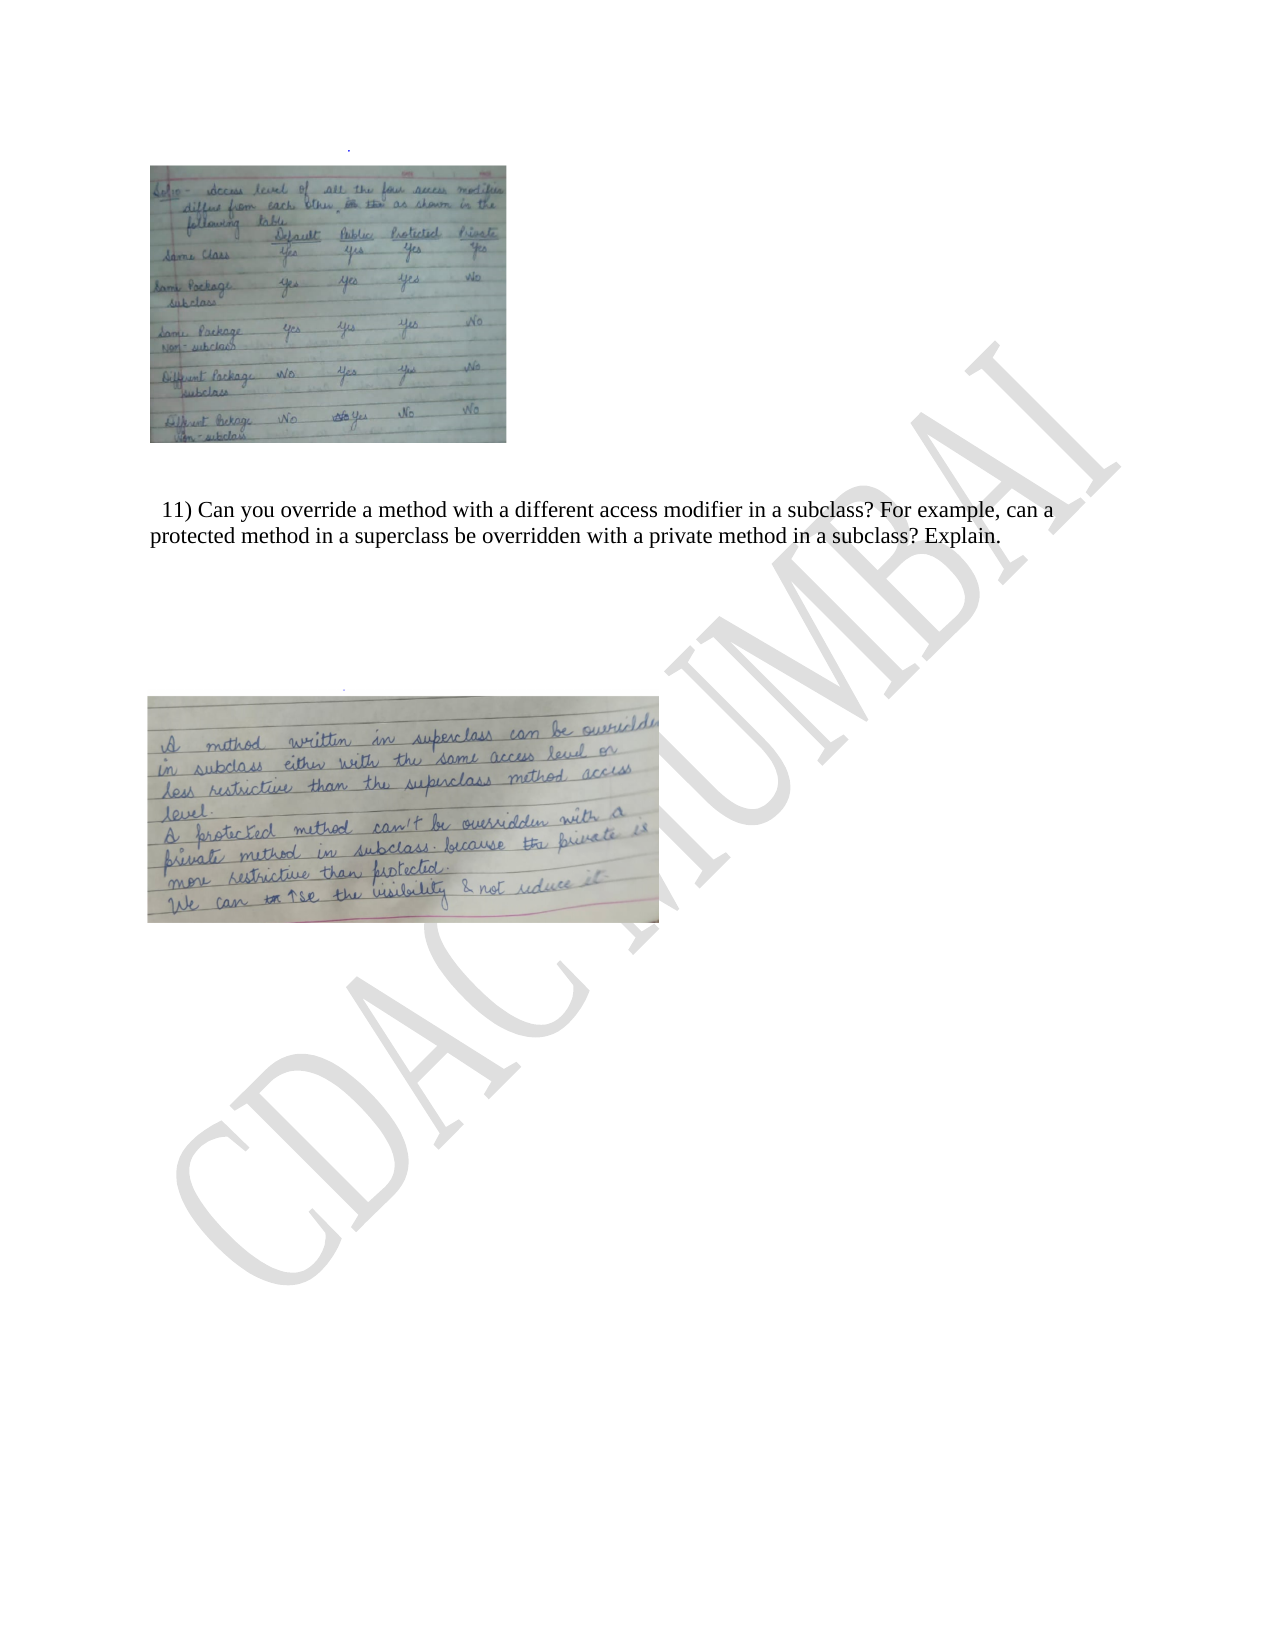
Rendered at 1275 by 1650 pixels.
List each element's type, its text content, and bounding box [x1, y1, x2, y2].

text 11) Can you override a method with a different access modifier in a subclass? For example, can a protected method in a superclass be overridden with a private method in a subclass? Explain. [150, 496, 1125, 548]
picture [148, 690, 658, 923]
picture [150, 150, 507, 443]
